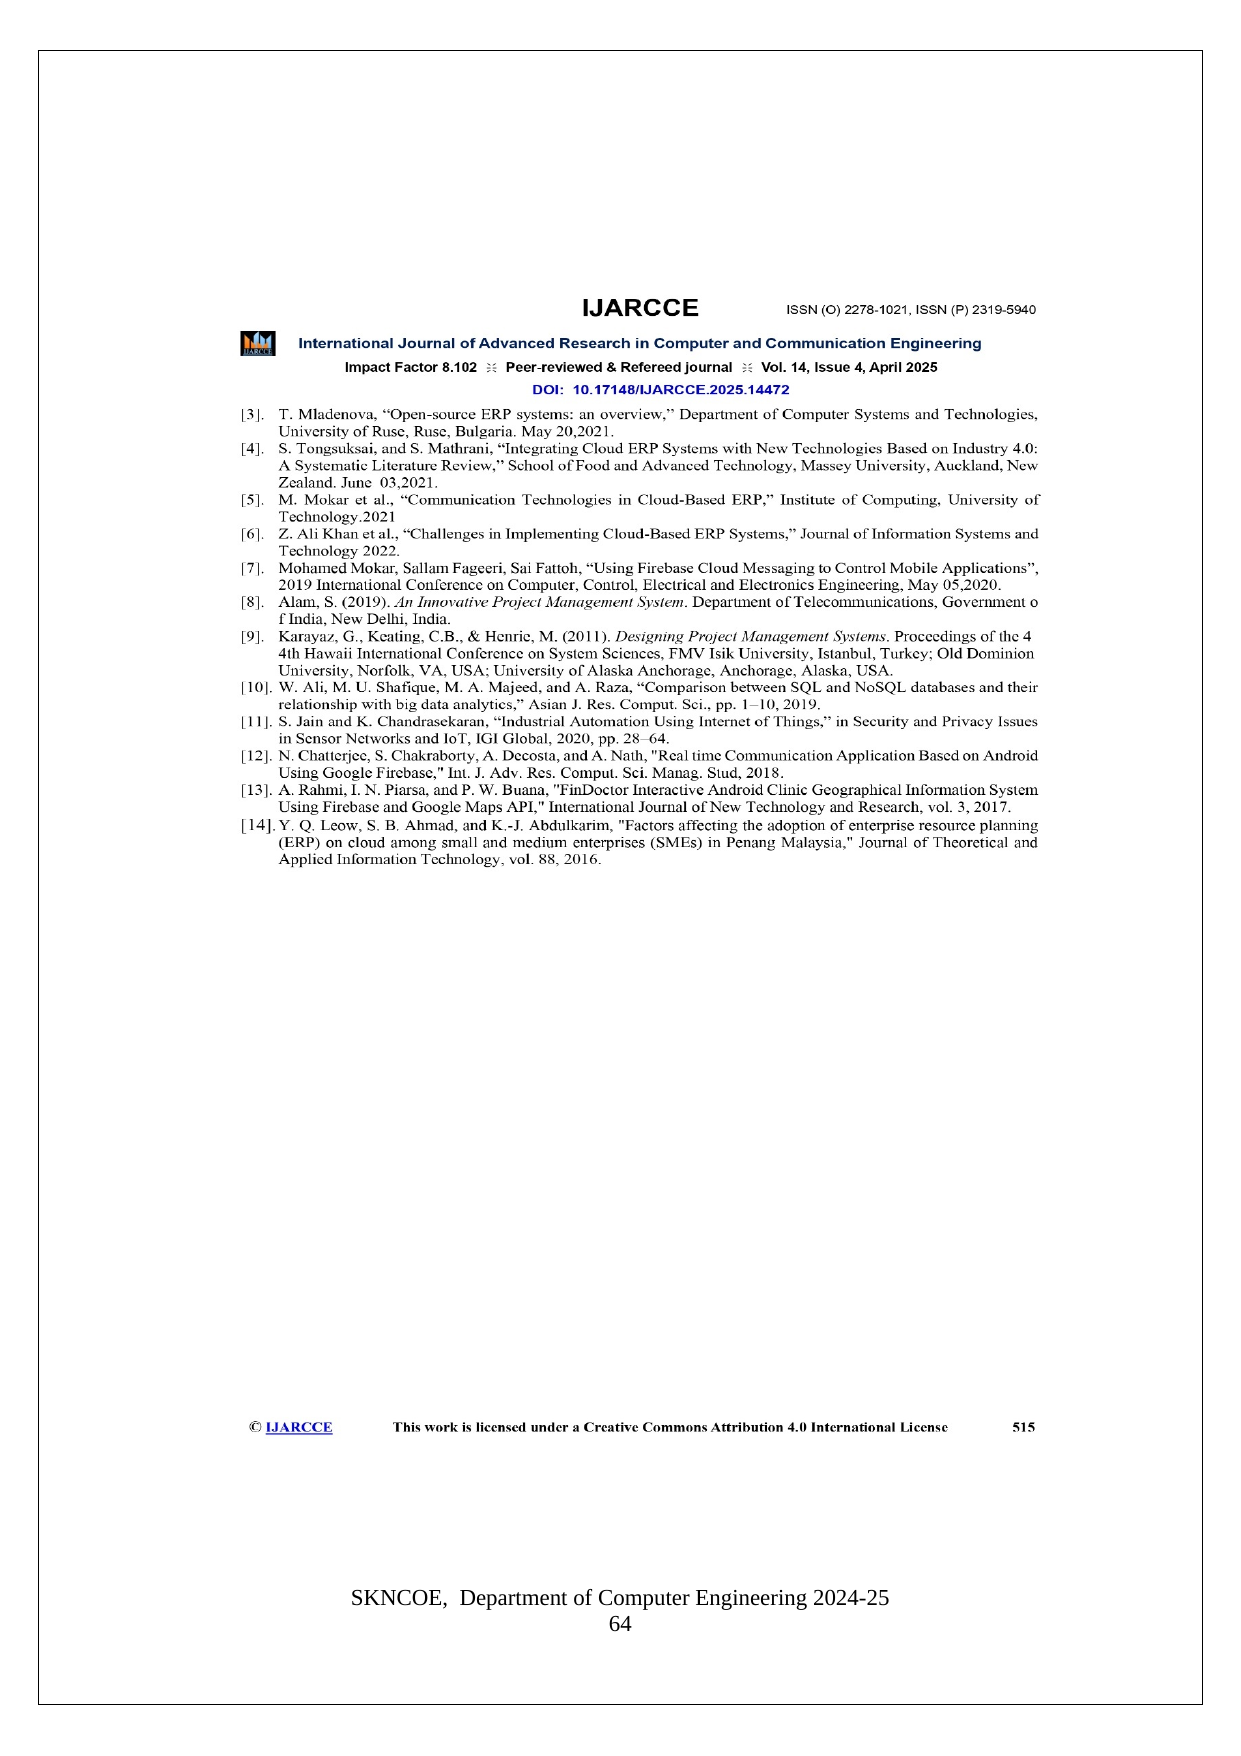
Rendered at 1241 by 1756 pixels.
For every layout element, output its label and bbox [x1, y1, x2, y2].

picture [144, 240, 1140, 1489]
